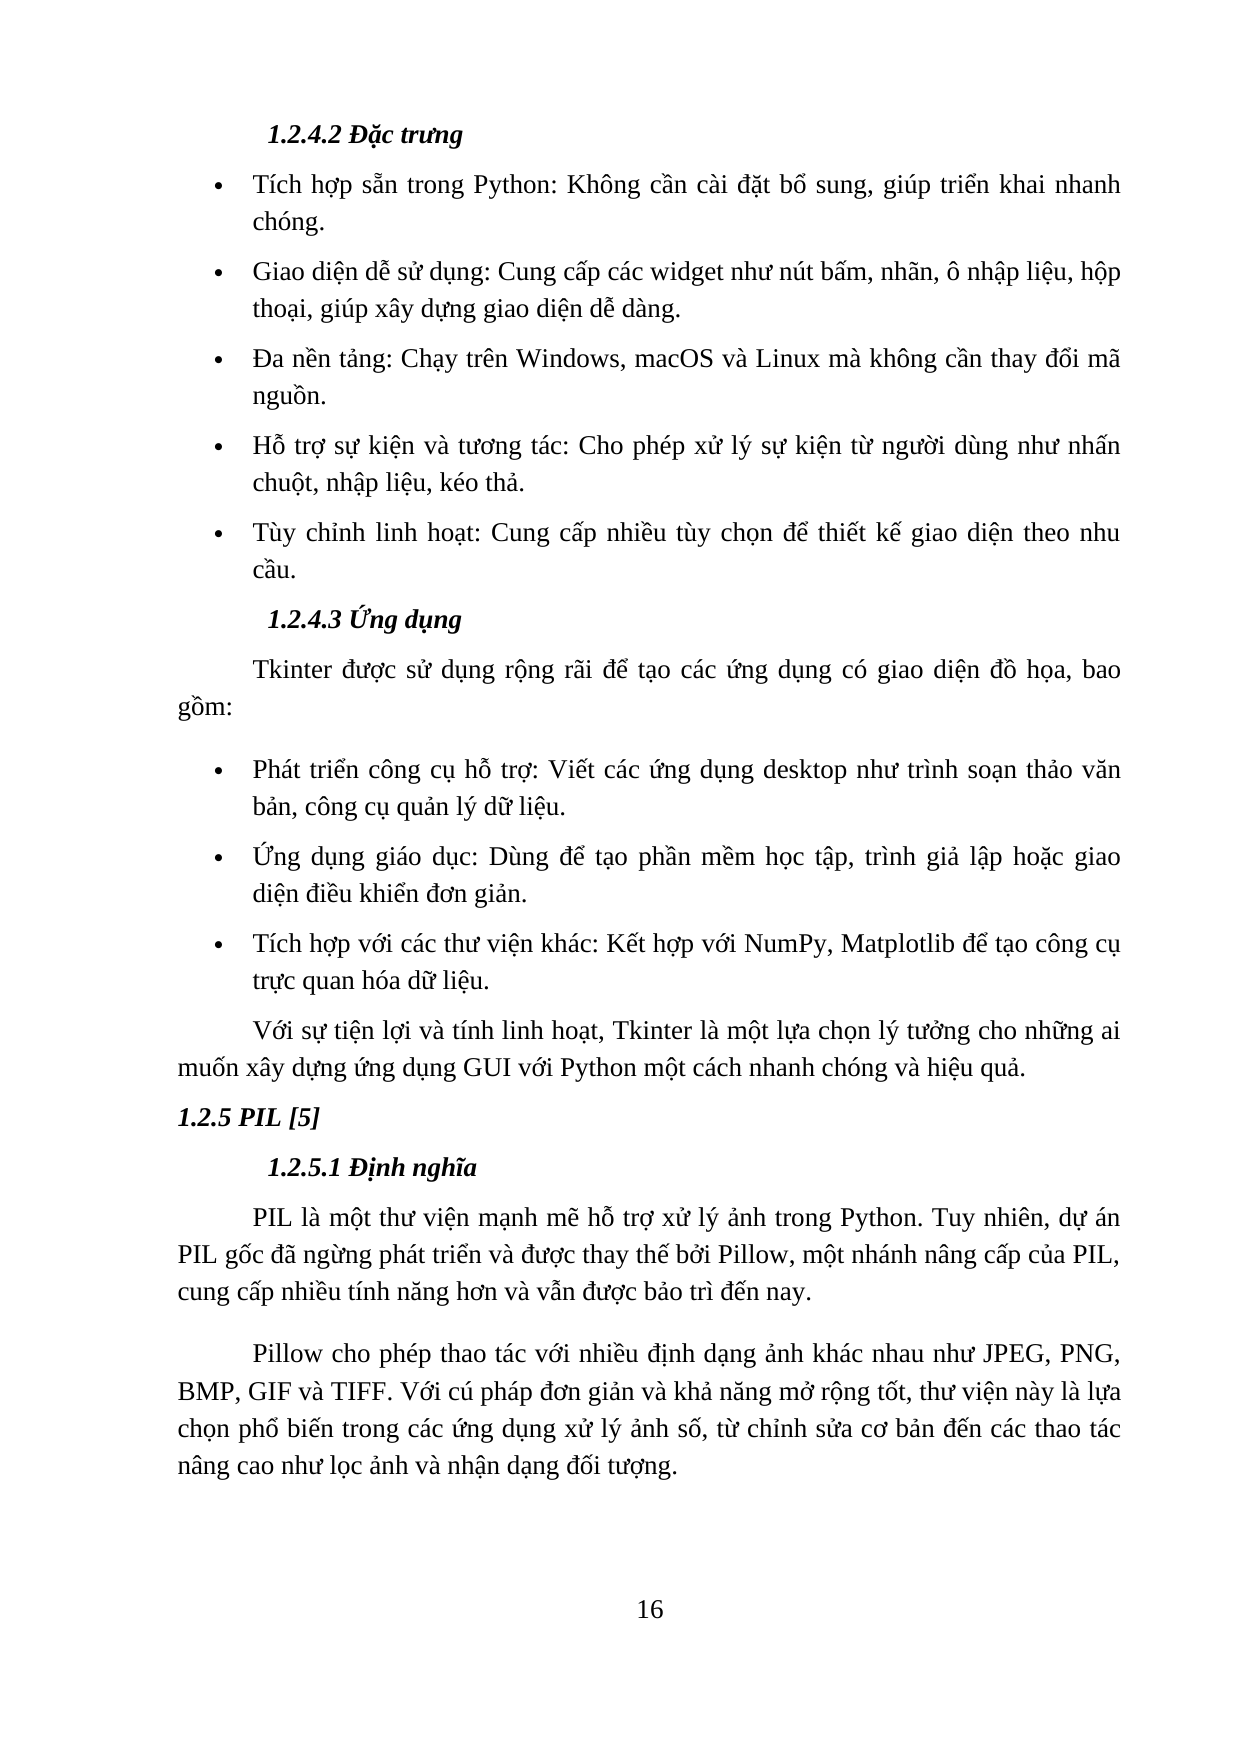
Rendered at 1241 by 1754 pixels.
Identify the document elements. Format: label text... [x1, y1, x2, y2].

subtitle 1.2.4.3 Ứng dụng [267, 603, 1122, 634]
list Tích hợp với các thư viện khác: Kết hợp với NumPy, Matplotlib để tạo công cụ trực quan hóa dữ liệu. [215, 927, 1122, 995]
text Với sự tiện lợi và tính linh hoạt, Tkinter là một lựa chọn lý tưởng cho những ai muốn xây dựng ứng dụng GUI với Python một cách nhanh chóng và hiệu quả. [177, 1014, 1122, 1082]
list Tích hợp sẵn trong Python: Không cần cài đặt bổ sung, giúp triển khai nhanh chóng. [215, 168, 1122, 236]
list Phát triển công cụ hỗ trợ: Viết các ứng dụng desktop như trình soạn thảo văn bản, công cụ quản lý dữ liệu. [215, 753, 1122, 821]
text PIL là một thư viện mạnh mẽ hỗ trợ xử lý ảnh trong Python. Tuy nhiên, dự án PIL gốc đã ngừng phát triển và được thay thế bởi Pillow, một nhánh nâng cấp của PIL, cung cấp nhiều tính năng hơn và vẫn được bảo trì đến nay. [177, 1201, 1122, 1306]
text Tkinter được sử dụng rộng rãi để tạo các ứng dụng có giao diện đồ họa, bao gồm: [177, 653, 1122, 722]
subtitle 1.2.5.1 Định nghĩa [267, 1151, 1122, 1182]
list Giao diện dễ sử dụng: Cung cấp các widget như nút bấm, nhãn, ô nhập liệu, hộp thoại, giúp xây dựng giao diện dễ dàng. [215, 255, 1122, 323]
list Đa nền tảng: Chạy trên Windows, macOS và Linux mà không cần thay đổi mã nguồn. [215, 342, 1122, 411]
subtitle 1.2.4.2 Đặc trưng [267, 118, 1122, 149]
list Hỗ trợ sự kiện và tương tác: Cho phép xử lý sự kiện từ người dùng như nhấn chuột, nhập liệu, kéo thả. [215, 429, 1122, 498]
list Tùy chỉnh linh hoạt: Cung cấp nhiều tùy chọn để thiết kế giao diện theo nhu cầu. [215, 516, 1122, 585]
list Ứng dụng giáo dục: Dùng để tạo phần mềm học tập, trình giả lập hoặc giao diện điều khiển đơn giản. [215, 840, 1122, 908]
text Pillow cho phép thao tác với nhiều định dạng ảnh khác nhau như JPEG, PNG, BMP, GIF và TIFF. Với cú pháp đơn giản và khả năng mở rộng tốt, thư viện này là lựa chọn phổ biến trong các ứng dụng xử lý ảnh số, từ chỉnh sửa cơ bản đến các thao tác nâng cao như lọc ảnh và nhận dạng đối tượng. [177, 1337, 1122, 1481]
subtitle 1.2.5 PIL [5] [177, 1101, 1122, 1132]
